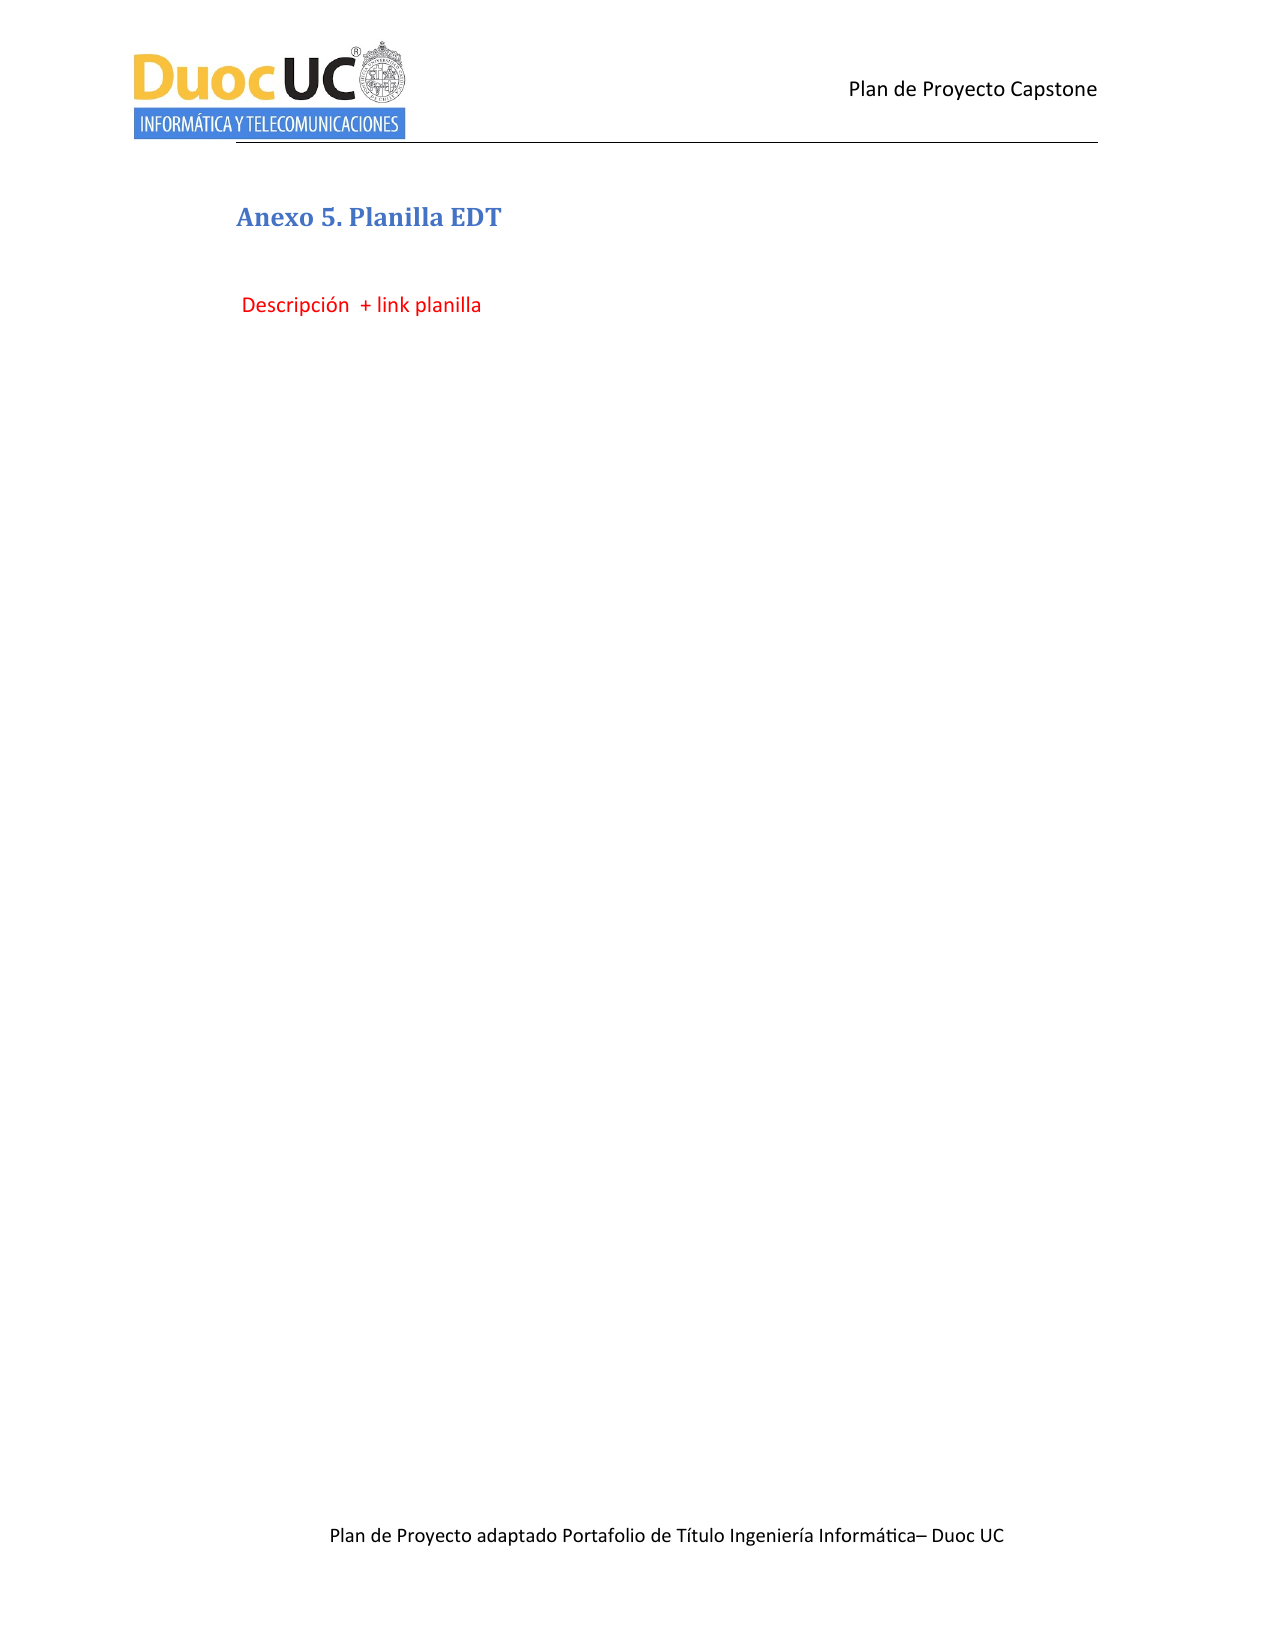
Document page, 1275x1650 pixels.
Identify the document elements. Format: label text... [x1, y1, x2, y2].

picture [129, 39, 408, 142]
subtitle Anexo 5. Planilla EDT [236, 201, 1098, 232]
text Descripción + link planilla [236, 290, 1098, 318]
